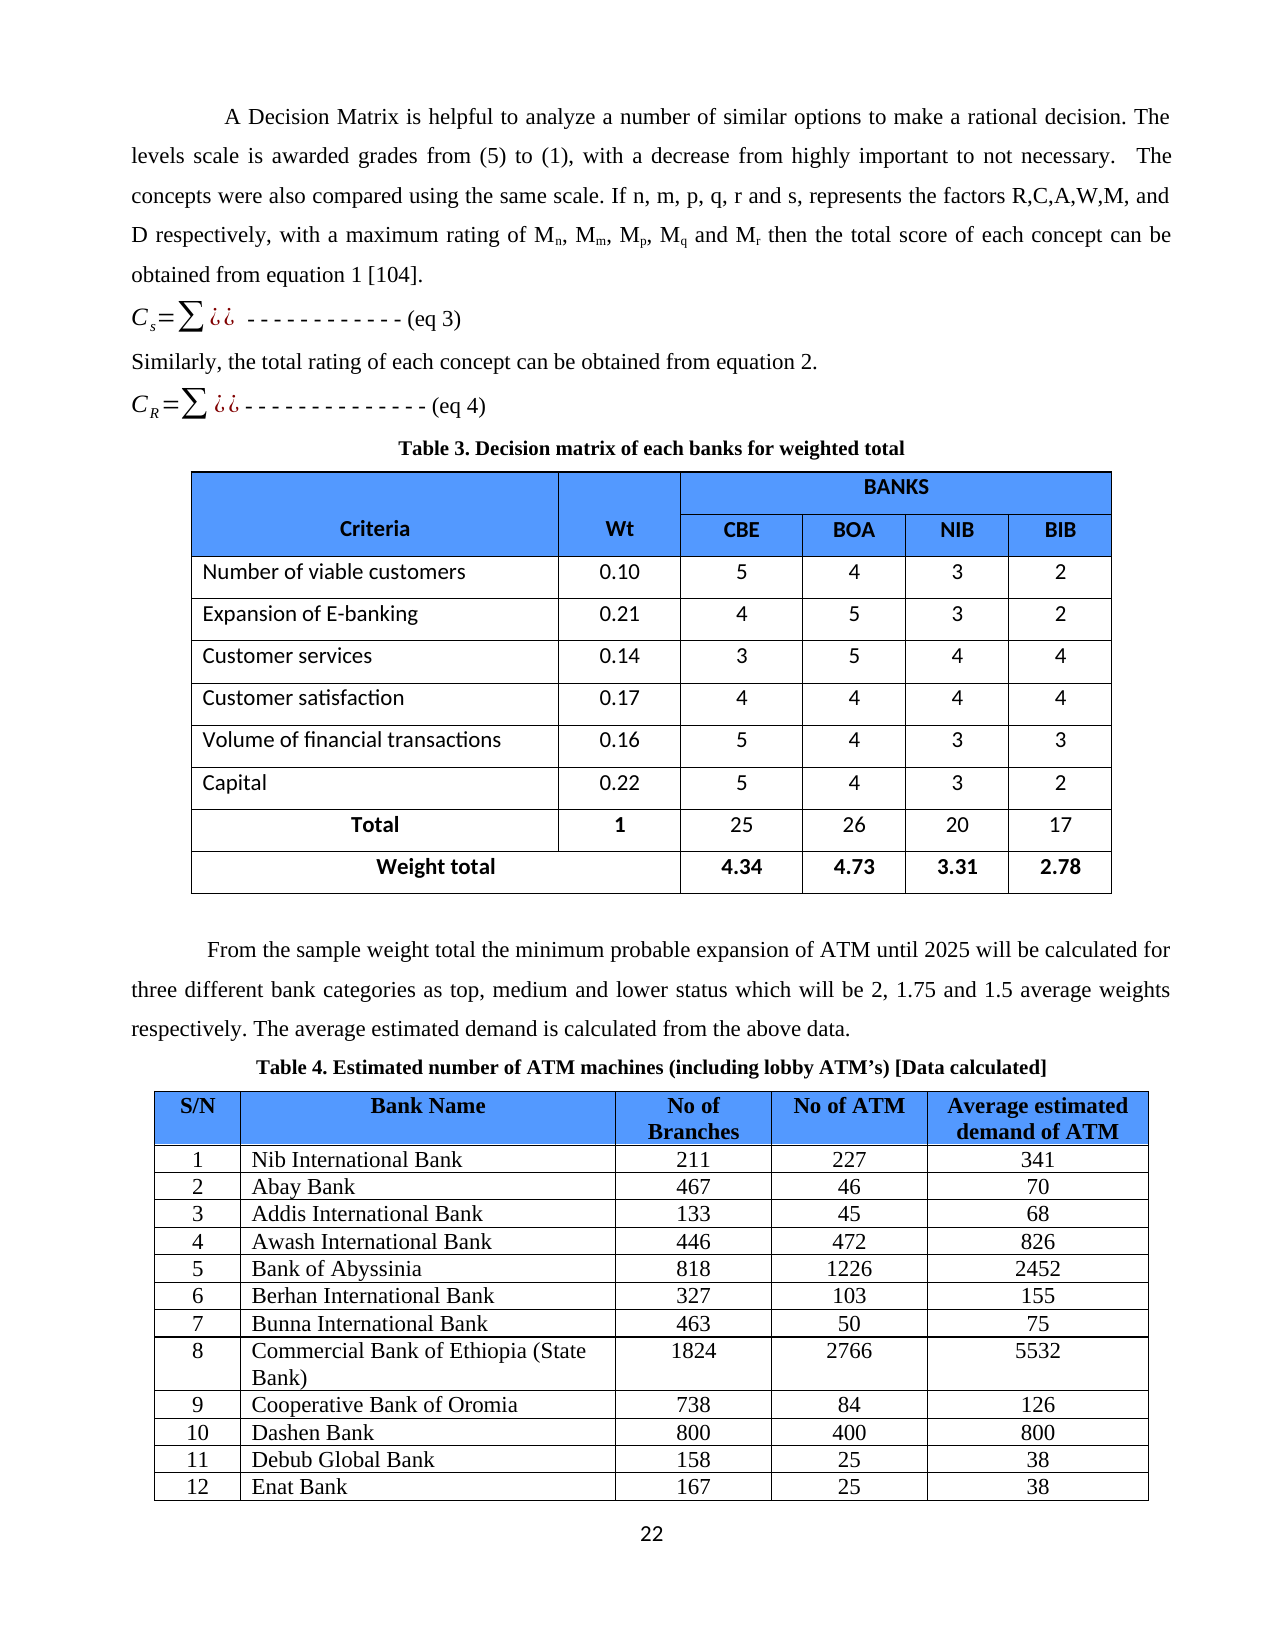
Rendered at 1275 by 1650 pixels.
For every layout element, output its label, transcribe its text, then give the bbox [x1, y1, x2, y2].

table_cell BIB [1009, 515, 1111, 556]
table_cell 4 [803, 726, 905, 767]
table_cell Berhan International Bank [241, 1283, 615, 1309]
table_cell NIB [906, 515, 1008, 556]
table_cell 800 [928, 1419, 1148, 1445]
table_cell 4.73 [803, 852, 905, 893]
table_cell Nib International Bank [241, 1146, 615, 1172]
table_cell 50 [772, 1310, 927, 1336]
table_cell 4.34 [681, 852, 802, 893]
text A Decision Matrix is helpful to analyze a number of similar options to make a rational decision. The levels scale is awarded grades from (5) to (1), with a decrease from highly important to not necessary. The concepts were also compared using the same scale. If n, m, p, q, r and s, represents the factors R,C,A,W,M, and D respectively, with a maximum rating of Mn, Mm, Mp, Mq and Mr then the total score of each concept can be obtained from equation 1 [104]. [131, 103, 1172, 287]
table_cell 25 [681, 810, 802, 851]
table_cell 2.78 [1009, 852, 1111, 893]
table_cell Number of viable customers [192, 557, 558, 598]
table_cell 463 [616, 1310, 771, 1336]
table_cell 1 [559, 810, 680, 851]
text Table 3. Decision matrix of each banks for weighted total [131, 435, 1172, 459]
table_cell 341 [928, 1146, 1148, 1172]
table_cell 1824 [616, 1338, 771, 1390]
table_cell Customer satisfaction [192, 684, 558, 724]
table_cell 826 [928, 1228, 1148, 1254]
table_cell 5532 [928, 1338, 1148, 1390]
table_cell 3 [906, 557, 1008, 598]
table_cell 7 [155, 1310, 240, 1336]
table_cell 84 [772, 1391, 927, 1417]
table_cell Dashen Bank [241, 1419, 615, 1445]
table_cell 133 [616, 1200, 771, 1227]
table_cell 4 [155, 1228, 240, 1254]
text From the sample weight total the minimum probable expansion of ATM until 2025 will be calculated for three different bank categories as top, medium and lower status which will be 2, 1.75 and 1.5 average weights respectively. The average estimated demand is calculated from the above data. [131, 936, 1172, 1042]
table_header Bank Name [241, 1092, 615, 1144]
table_cell Abay Bank [241, 1173, 615, 1199]
table_cell Volume of financial transactions [192, 726, 558, 767]
table_cell Commercial Bank of Ethiopia (State Bank) [241, 1338, 615, 1390]
table_cell 5 [681, 557, 802, 598]
table_cell Expansion of E-banking [192, 599, 558, 640]
table_cell 227 [772, 1146, 927, 1172]
table_cell 158 [616, 1446, 771, 1472]
table_cell 2 [155, 1173, 240, 1199]
table_cell 3 [906, 599, 1008, 640]
table_cell 3 [1009, 726, 1111, 767]
table_header S/N [155, 1092, 240, 1144]
table_cell 11 [155, 1446, 240, 1472]
table_cell 3 [155, 1200, 240, 1227]
table_cell Total [192, 810, 558, 851]
table_cell 167 [616, 1473, 771, 1500]
table_cell 4 [681, 684, 802, 724]
table_cell 467 [616, 1173, 771, 1199]
table_cell Bank of Abyssinia [241, 1255, 615, 1282]
table_cell 5 [681, 726, 802, 767]
table_cell 8 [155, 1338, 240, 1390]
table_cell Enat Bank [241, 1473, 615, 1500]
table_cell 25 [772, 1446, 927, 1472]
table_cell 1226 [772, 1255, 927, 1282]
table_cell 0.22 [559, 768, 680, 809]
table_cell 5 [803, 599, 905, 640]
table_cell 0.21 [559, 599, 680, 640]
table_cell 70 [928, 1173, 1148, 1199]
text Table 4. Estimated number of ATM machines (including lobby ATM’s) [Data calculated] [131, 1055, 1172, 1079]
table_cell Awash International Bank [241, 1228, 615, 1254]
table_cell 3 [906, 768, 1008, 809]
table_cell 400 [772, 1419, 927, 1445]
table_cell 103 [772, 1283, 927, 1309]
table_cell 0.16 [559, 726, 680, 767]
table_cell 155 [928, 1283, 1148, 1309]
table_header No of Branches [616, 1092, 771, 1144]
table_cell 126 [928, 1391, 1148, 1417]
table_cell 1 [155, 1146, 240, 1172]
text Similarly, the total rating of each concept can be obtained from equation 2. [131, 348, 1172, 374]
table_header BANKS [681, 473, 1111, 514]
table_cell 4 [803, 557, 905, 598]
table_cell Addis International Bank [241, 1200, 615, 1227]
table_cell 45 [772, 1200, 927, 1227]
table_cell BOA [803, 515, 905, 556]
table_cell 0.17 [559, 684, 680, 724]
table_cell 211 [616, 1146, 771, 1172]
table_cell 472 [772, 1228, 927, 1254]
table_cell 6 [155, 1283, 240, 1309]
table_cell 738 [616, 1391, 771, 1417]
table_cell 38 [928, 1446, 1148, 1472]
table_cell 3.31 [906, 852, 1008, 893]
table_cell 4 [906, 684, 1008, 724]
table_cell 4 [681, 599, 802, 640]
table_cell 4 [1009, 641, 1111, 682]
table_cell 818 [616, 1255, 771, 1282]
table_cell 2 [1009, 599, 1111, 640]
table_cell 9 [155, 1391, 240, 1417]
table_cell 0.10 [559, 557, 680, 598]
table_cell 327 [616, 1283, 771, 1309]
table_cell 46 [772, 1173, 927, 1199]
table_cell 4 [906, 641, 1008, 682]
table_cell 20 [906, 810, 1008, 851]
table_cell 2 [1009, 557, 1111, 598]
table_cell 68 [928, 1200, 1148, 1227]
table_cell Cooperative Bank of Oromia [241, 1391, 615, 1417]
table_cell 5 [681, 768, 802, 809]
table_cell 2766 [772, 1338, 927, 1390]
table_cell Debub Global Bank [241, 1446, 615, 1472]
table_cell 800 [616, 1419, 771, 1445]
table_cell Capital [192, 768, 558, 809]
table_cell Customer services [192, 641, 558, 682]
table_cell 12 [155, 1473, 240, 1500]
table_cell 5 [155, 1255, 240, 1282]
text - - - - - - - - - - - - - - (eq 4) [131, 388, 1172, 422]
table_cell 4 [803, 684, 905, 724]
table_cell 75 [928, 1310, 1148, 1336]
table_cell 4 [1009, 684, 1111, 724]
table_cell Bunna International Bank [241, 1310, 615, 1336]
table_header No of ATM [772, 1092, 927, 1144]
table_cell 17 [1009, 810, 1111, 851]
table_cell CBE [681, 515, 802, 556]
table_header Criteria [192, 473, 558, 556]
table_cell 10 [155, 1419, 240, 1445]
table_cell 4 [803, 768, 905, 809]
table_cell 2 [1009, 768, 1111, 809]
table_cell 38 [928, 1473, 1148, 1500]
table_cell 3 [681, 641, 802, 682]
table_cell 3 [906, 726, 1008, 767]
table_cell 446 [616, 1228, 771, 1254]
table_header Average estimated demand of ATM [928, 1092, 1148, 1144]
table_cell 26 [803, 810, 905, 851]
table_cell 0.14 [559, 641, 680, 682]
table_cell Weight total [192, 852, 680, 893]
table_header Wt [559, 473, 680, 556]
table_cell 5 [803, 641, 905, 682]
table_cell 25 [772, 1473, 927, 1500]
table_cell 2452 [928, 1255, 1148, 1282]
text - - - - - - - - - - - - (eq 3) [131, 301, 1172, 335]
